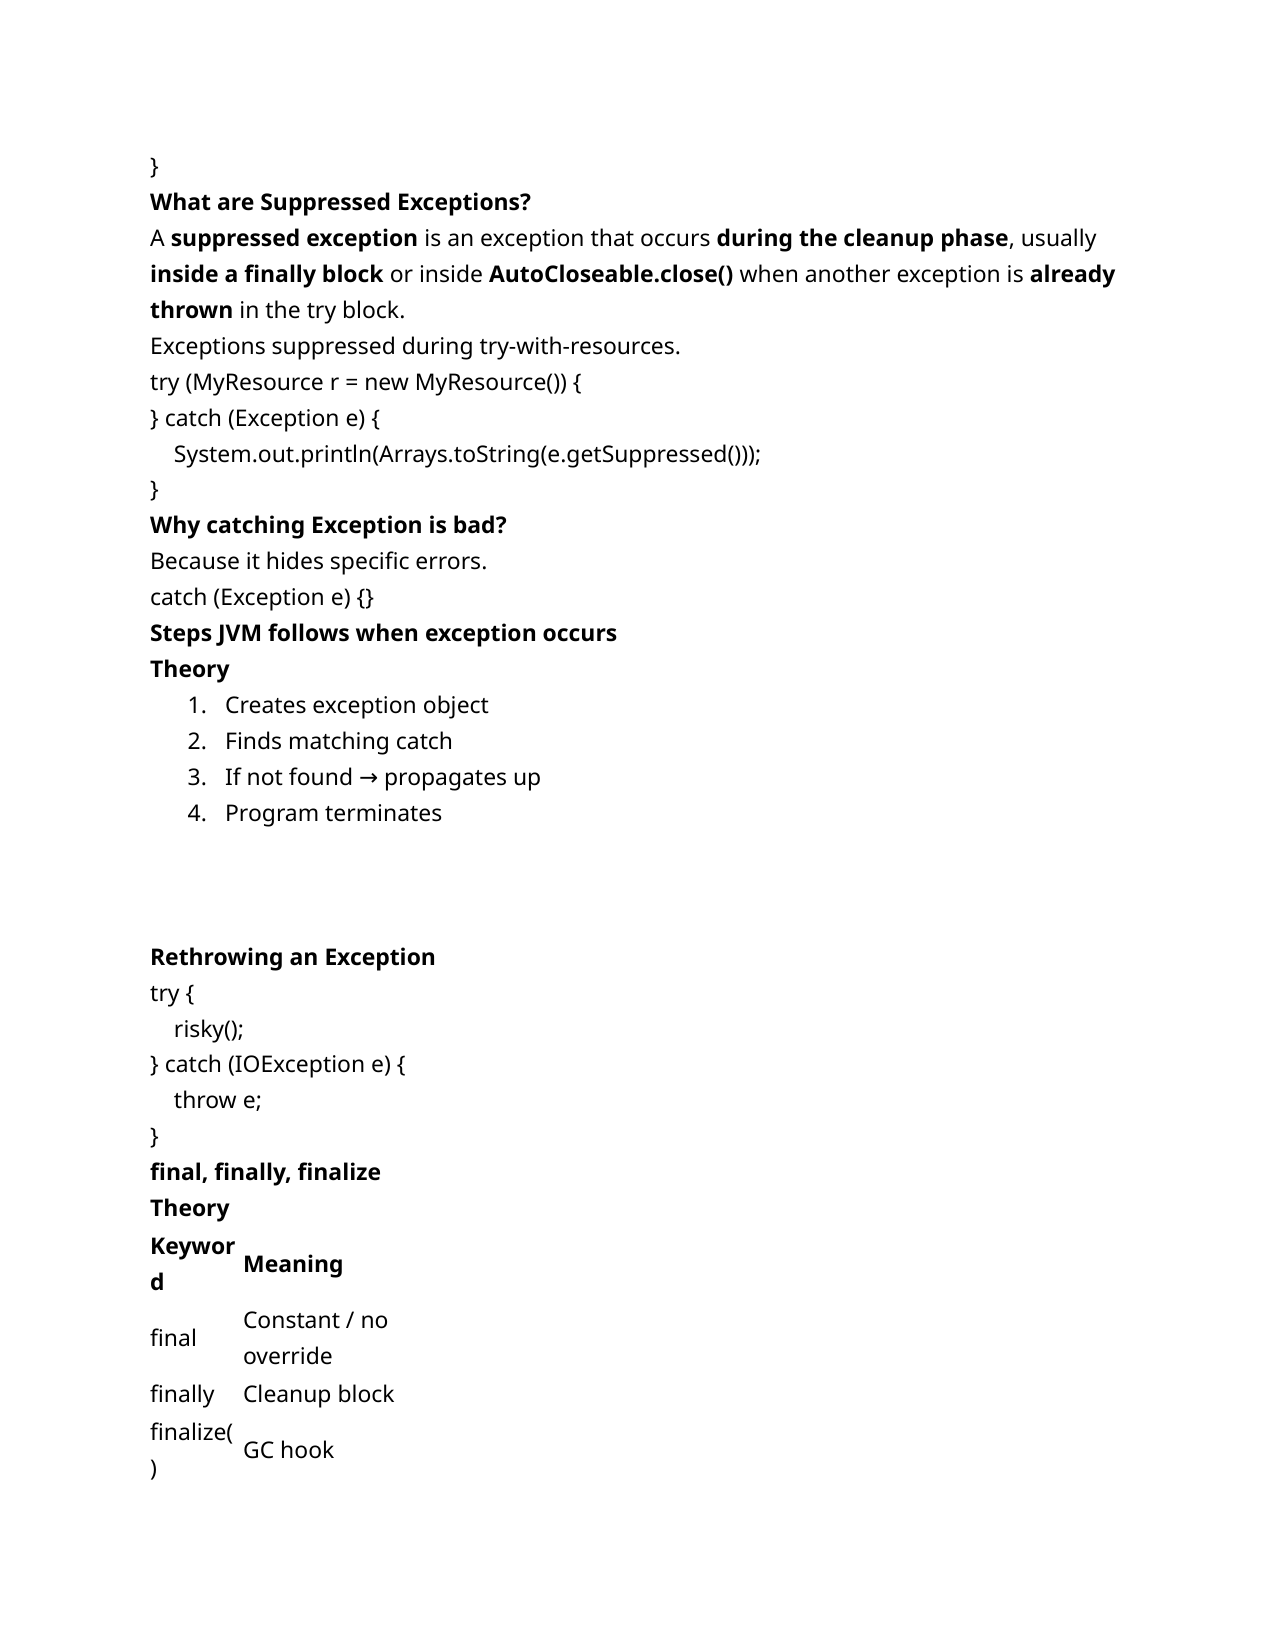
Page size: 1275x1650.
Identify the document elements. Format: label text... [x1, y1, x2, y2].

text } [150, 1120, 1125, 1152]
text Theory [150, 1192, 1125, 1223]
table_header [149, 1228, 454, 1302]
text Why catching Exception is bad? [150, 509, 1125, 541]
list Finds matching catch [187, 725, 1125, 756]
text Theory [150, 653, 1125, 684]
list If not found → propagates up [187, 761, 1125, 792]
text catch (Exception e) {} [150, 581, 1125, 612]
text } [150, 150, 1125, 181]
text Because it hides specific errors. [150, 545, 1125, 577]
text } catch (IOException e) { [150, 1048, 1125, 1080]
text try { [150, 977, 1125, 1008]
text risky(); [150, 1012, 1125, 1044]
text Rethrowing an Exception [150, 941, 1125, 972]
list Creates exception object [187, 689, 1125, 720]
text A suppressed exception is an exception that occurs during the cleanup phase, usually inside a finally block or inside AutoCloseable.close() when another exception is already thrown in the try block. [150, 222, 1125, 325]
text } catch (Exception e) { [150, 402, 1125, 433]
text } [150, 473, 1125, 505]
text final, finally, finalize [150, 1156, 1125, 1187]
text What are Suppressed Exceptions? [150, 186, 1125, 217]
text Steps JVM follows when exception occurs [150, 617, 1125, 648]
text try (MyResource r = new MyResource()) { [150, 366, 1125, 397]
text System.out.println(Arrays.toString(e.getSuppressed())); [150, 437, 1125, 469]
text throw e; [150, 1084, 1125, 1116]
text Exceptions suppressed during try-with-resources. [150, 330, 1125, 361]
list Program terminates [187, 797, 1125, 828]
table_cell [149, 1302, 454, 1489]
